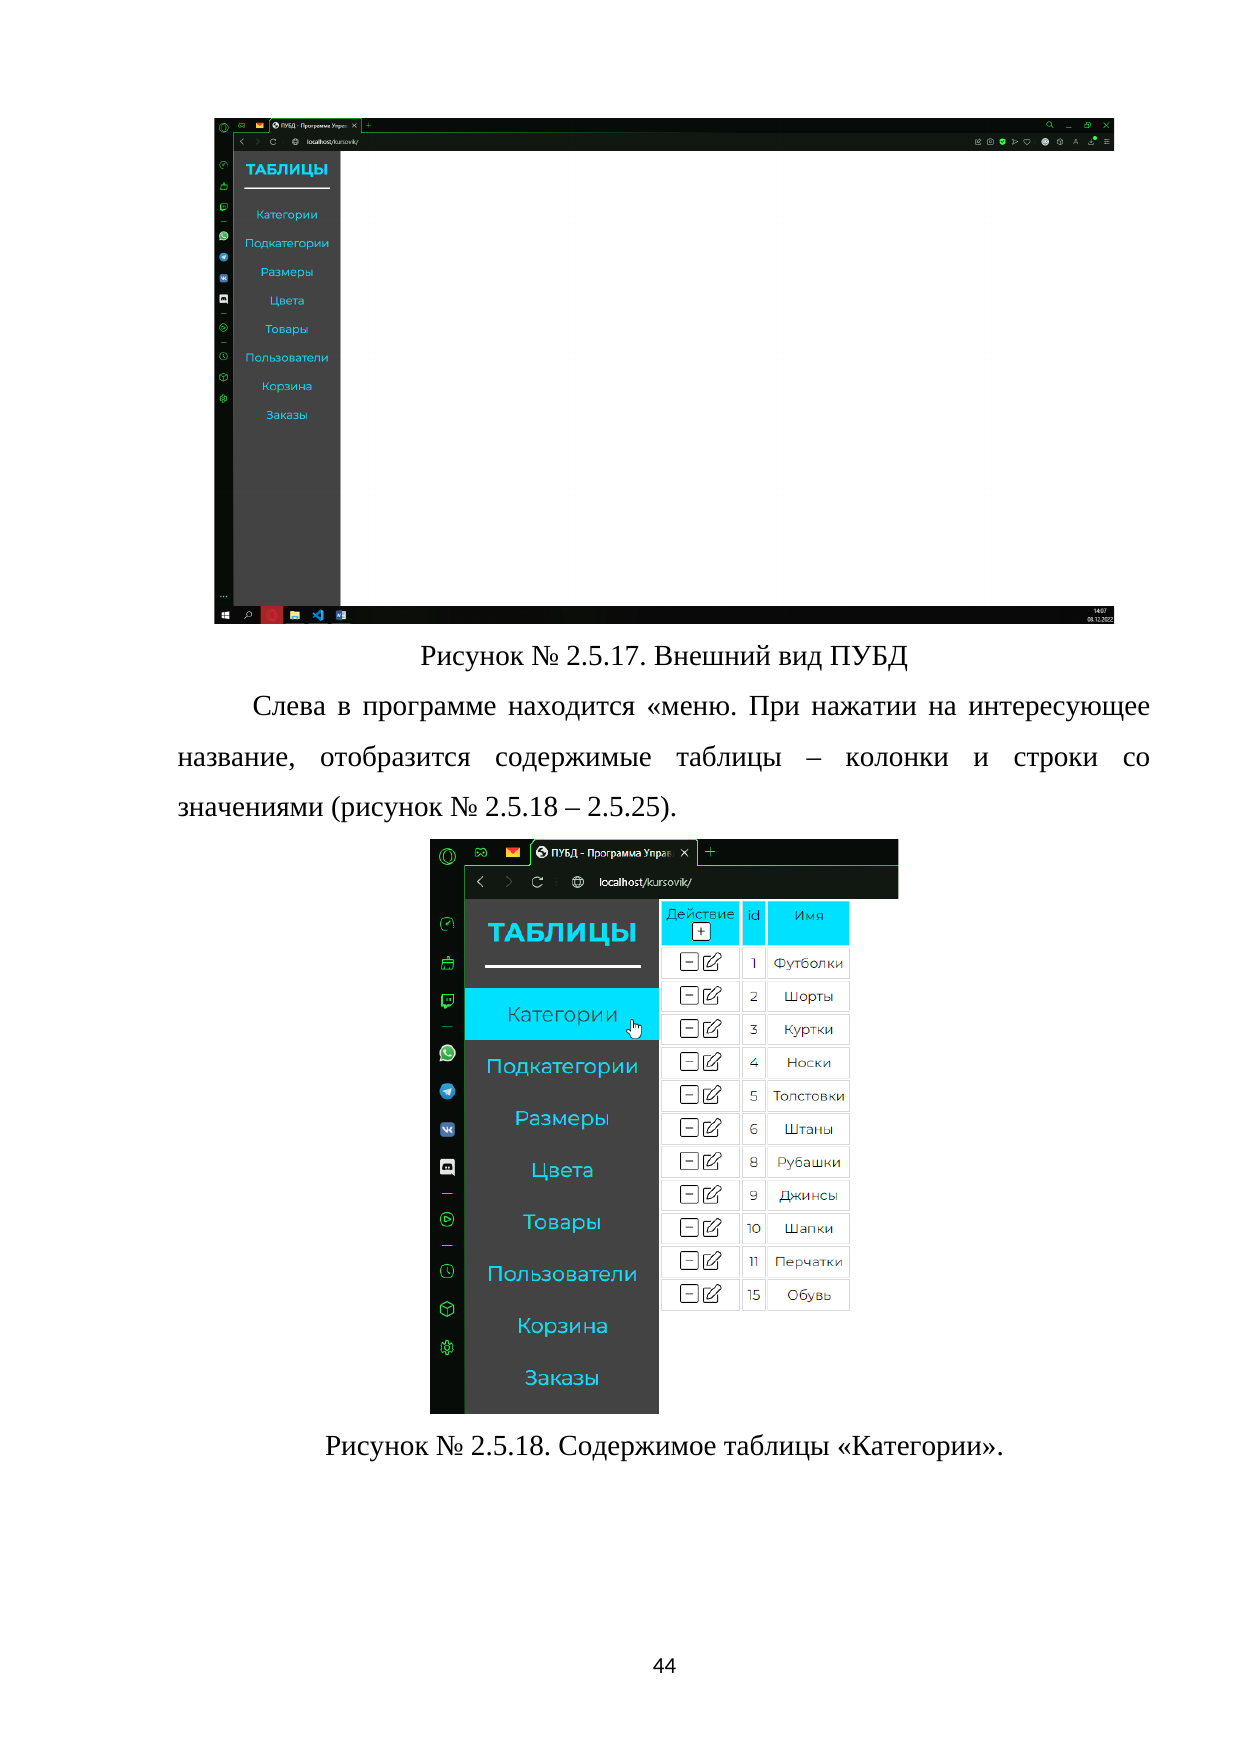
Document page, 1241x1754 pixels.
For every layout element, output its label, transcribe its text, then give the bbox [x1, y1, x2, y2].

list Слева в программе находится «меню. При нажатии на интересующее название, отобразится содержимые таблицы – колонки и строки со значениями (рисунок № 2.5.18 – 2.5.25). [177, 688, 1151, 822]
picture [214, 118, 1115, 624]
list Рисунок № 2.5.18. Содержимое таблицы «Категории». [177, 1428, 1151, 1461]
picture [430, 839, 899, 1414]
list Рисунок № 2.5.17. Внешний вид ПУБД [177, 638, 1151, 672]
